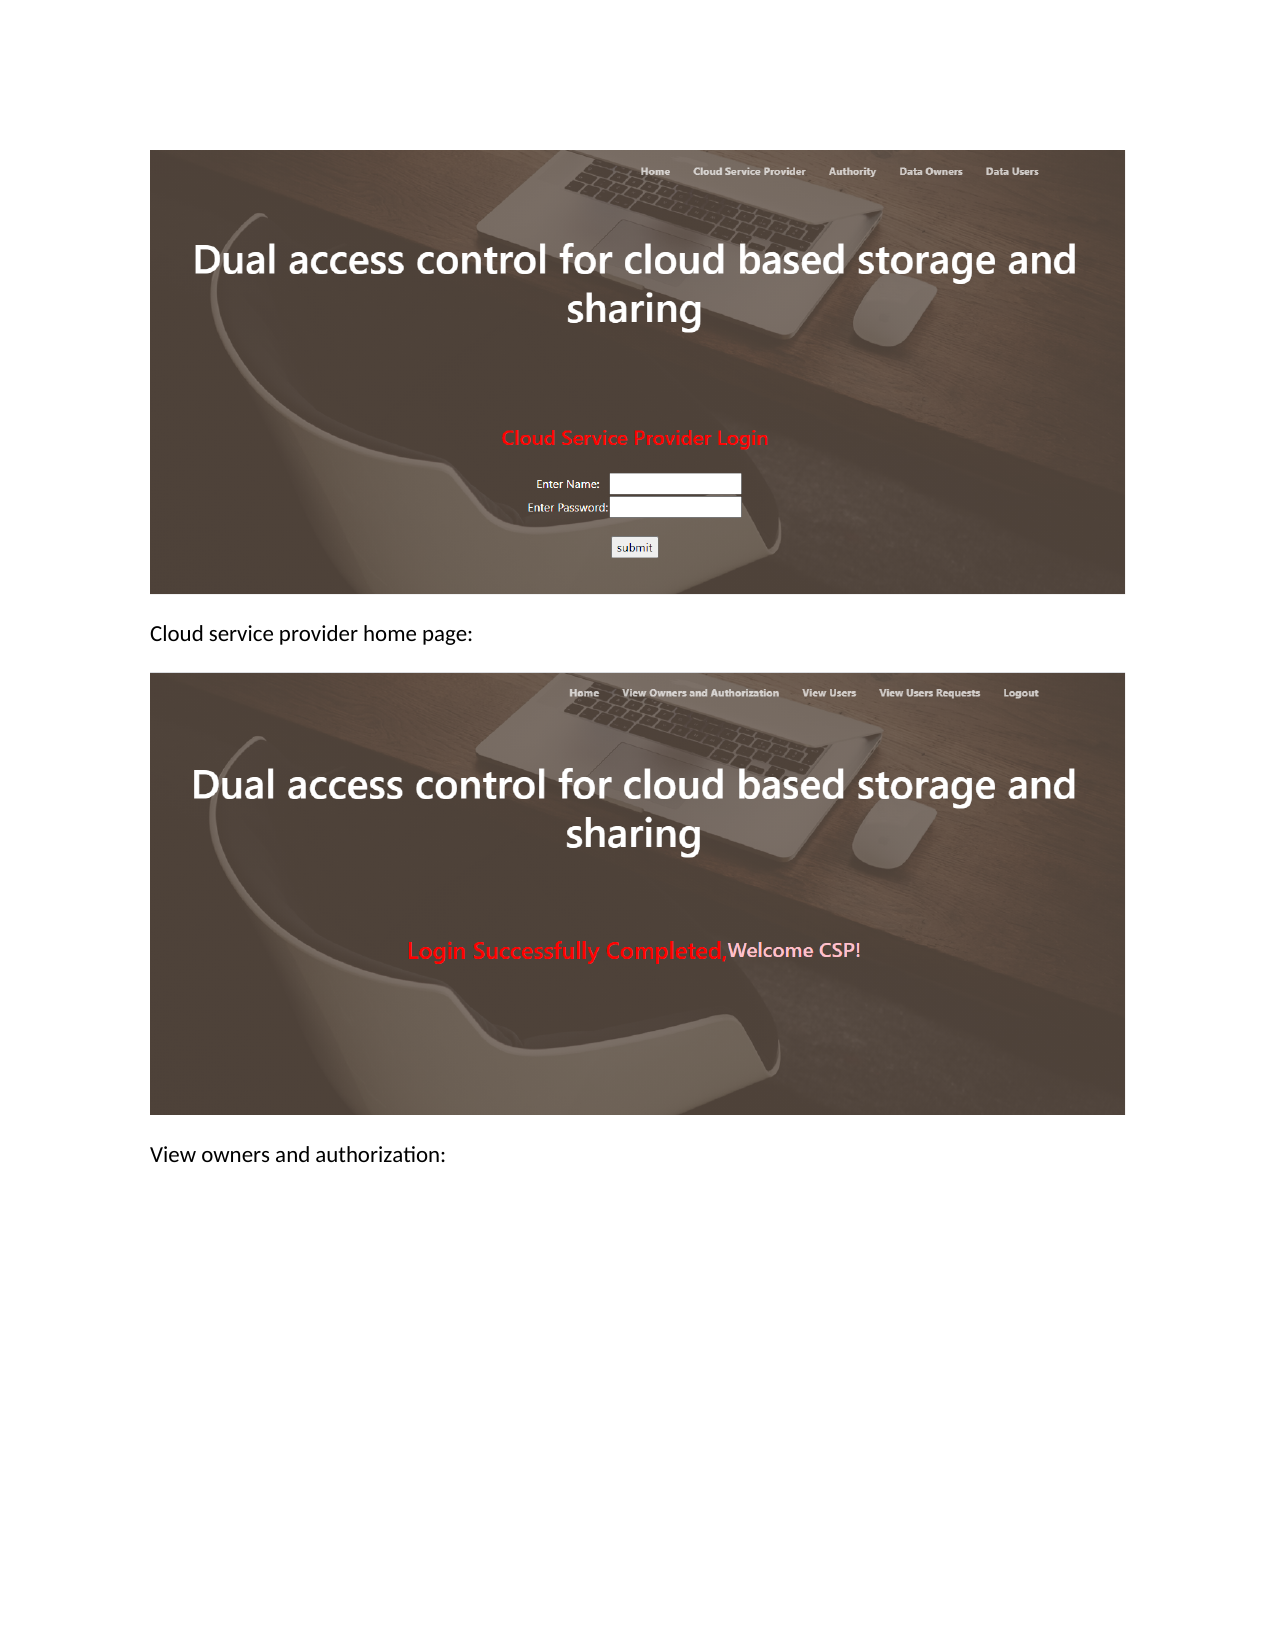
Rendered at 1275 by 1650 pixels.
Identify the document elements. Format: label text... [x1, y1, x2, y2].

picture [150, 150, 1125, 595]
picture [150, 672, 1125, 1115]
text Cloud service provider home page: [150, 619, 1125, 647]
text View owners and authorization: [150, 1140, 1125, 1168]
